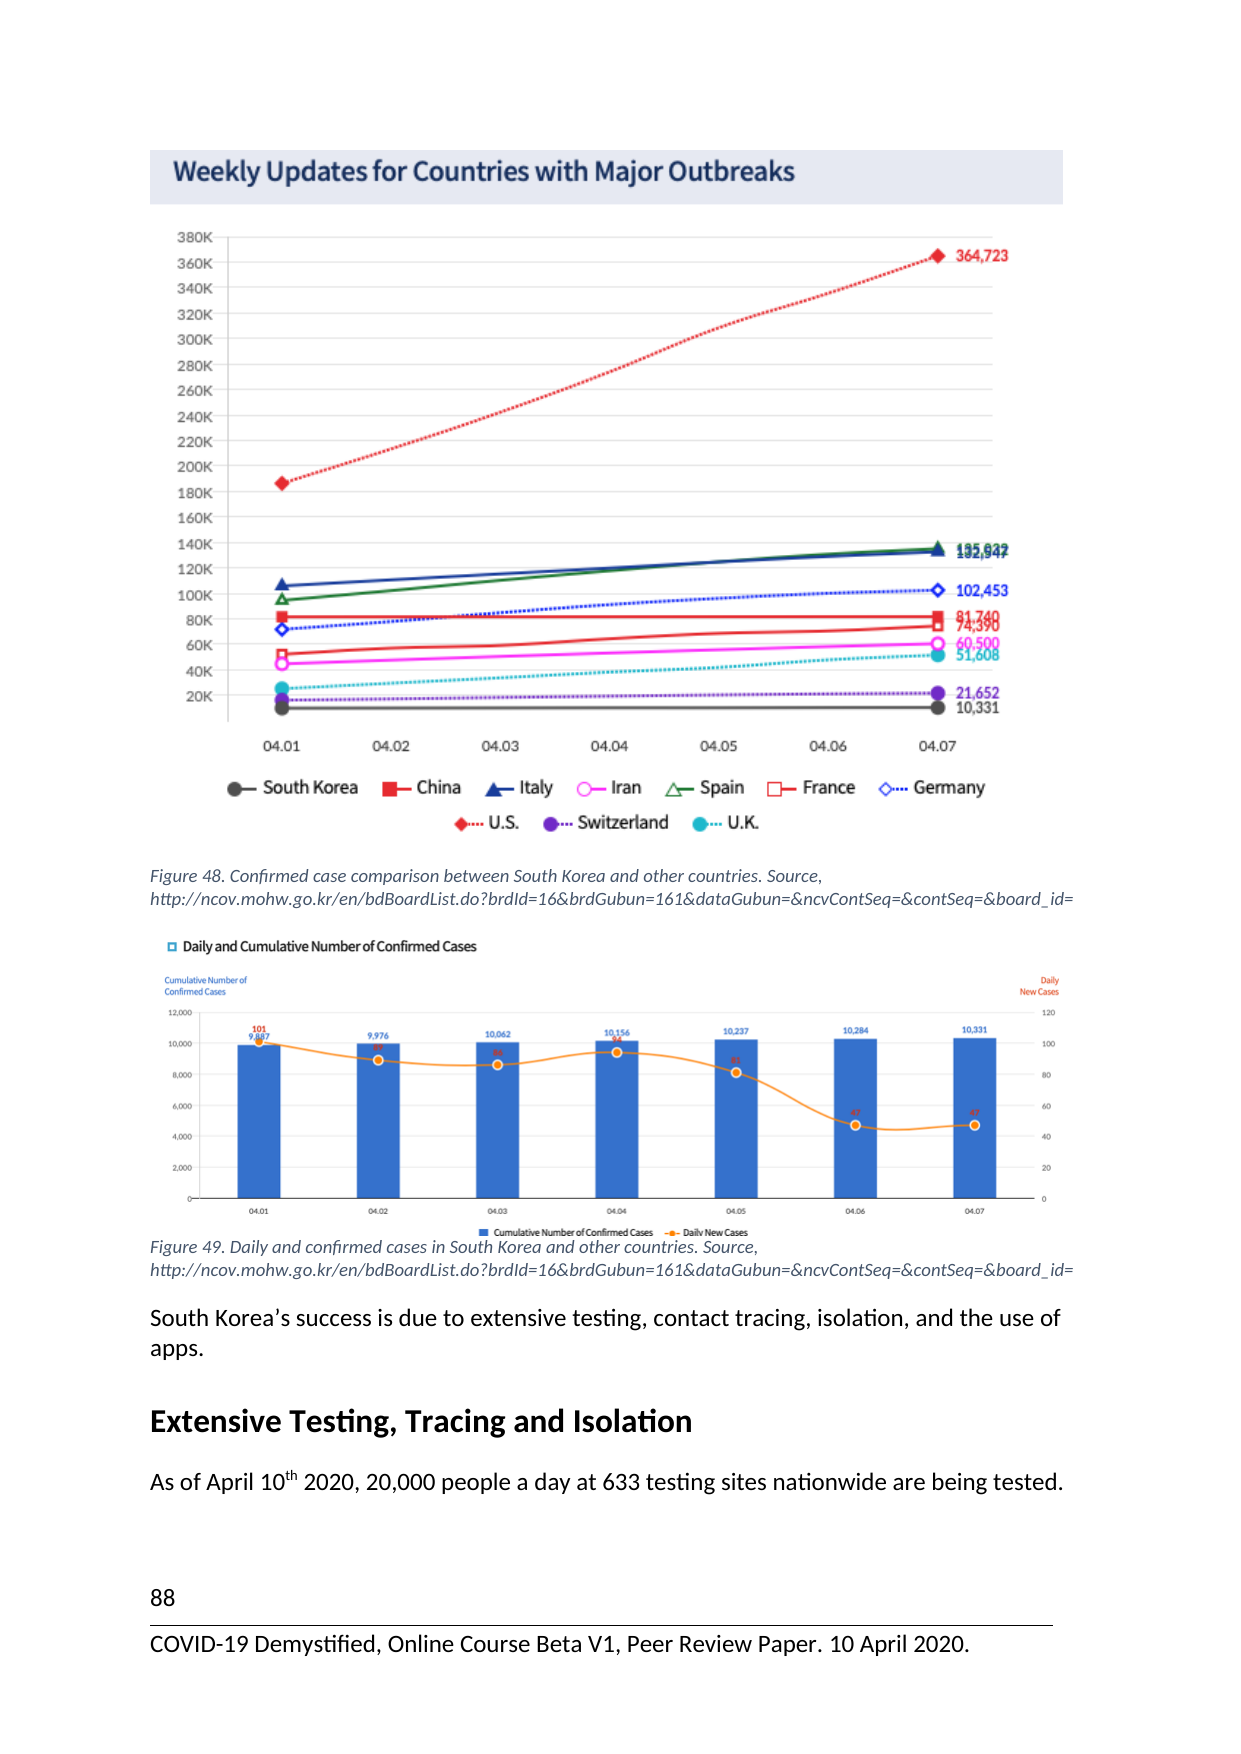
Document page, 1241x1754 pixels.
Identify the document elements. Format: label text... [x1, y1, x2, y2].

text As of April 10th 2020, 20,000 people a day at 633 testing sites nationwide are being tested. [150, 1466, 1090, 1497]
subtitle Extensive Testing, Tracing and Isolation [150, 1400, 1090, 1441]
text Figure 48. Confirmed case comparison between South Korea and other countries. Source, http://ncov.mohw.go.kr/en/bdBoardList.do?brdId=16&brdGubun=161&dataGubun=&ncvContSeq=&contSeq=&board_id= [150, 864, 1090, 910]
text Figure 49. Daily and confirmed cases in South Korea and other countries. Source, http://ncov.mohw.go.kr/en/bdBoardList.do?brdId=16&brdGubun=161&dataGubun=&ncvContSeq=&contSeq=&board_id= [150, 1236, 1090, 1281]
picture [150, 150, 1063, 864]
text South Korea’s success is due to extensive testing, contact tracing, isolation, and the use of apps. [150, 1302, 1090, 1363]
picture [150, 930, 1090, 1236]
